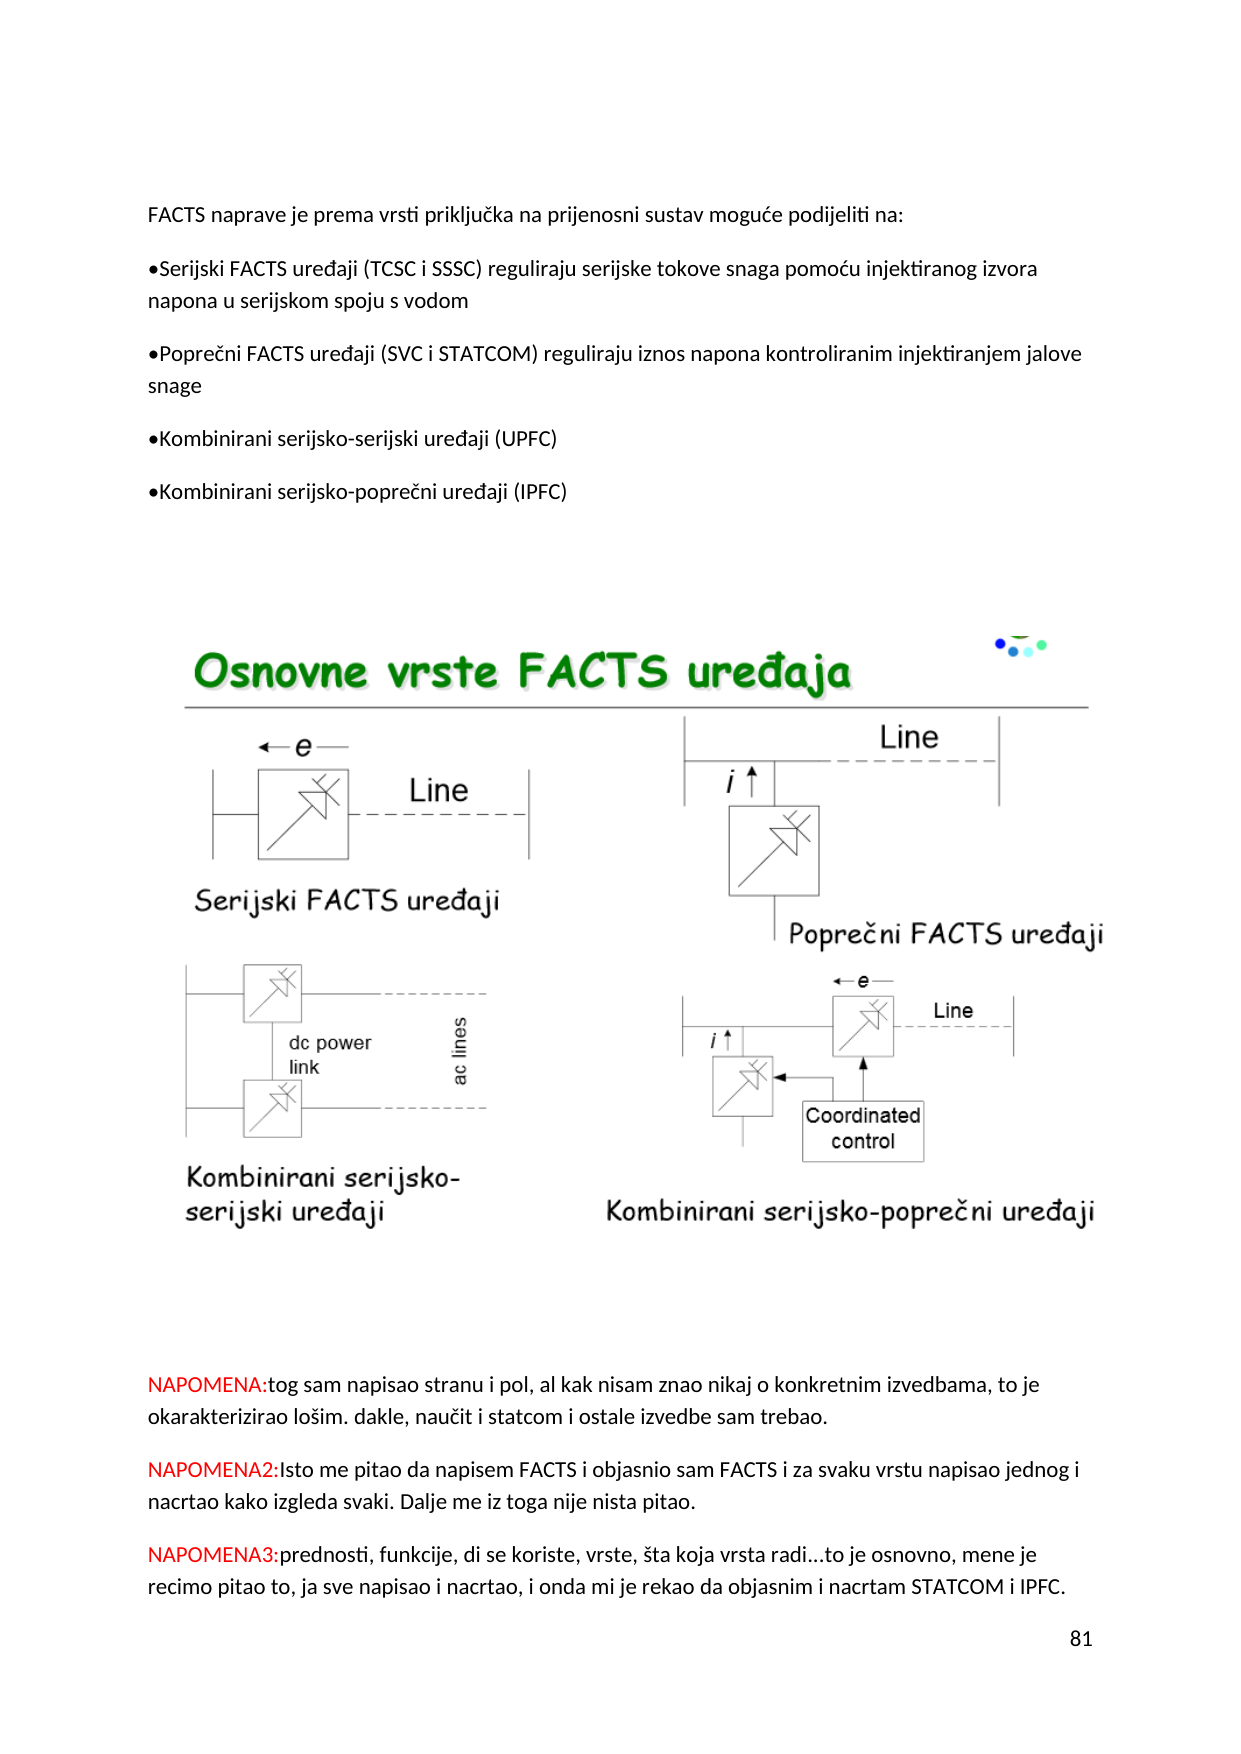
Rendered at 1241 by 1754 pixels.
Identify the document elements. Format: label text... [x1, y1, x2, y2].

text •Serijski FACTS uređaji (TCSC i SSSC) reguliraju serijske tokove snaga pomoću injektiranog izvora napona u serijskom spoju s vodom [148, 254, 1093, 314]
text NAPOMENA2:Isto me pitao da napisem FACTS i objasnio sam FACTS i za svaku vrstu napisao jednog i nacrtao kako izgleda svaki. Dalje me iz toga nije nista pitao. [148, 1455, 1093, 1515]
text FACTS naprave je prema vrsti priključka na prijenosni sustav moguće podijeliti na: [148, 201, 1093, 229]
picture [147, 636, 1122, 1239]
text •Poprečni FACTS uređaji (SVC i STATCOM) reguliraju iznos napona kontroliranim injektiranjem jalove snage [148, 339, 1093, 399]
text NAPOMENA:tog sam napisao stranu i pol, al kak nisam znao nikaj o konkretnim izvedbama, to je okarakterizirao lošim. dakle, naučit i statcom i ostale izvedbe sam trebao. [148, 1370, 1093, 1430]
text NAPOMENA3:prednosti, funkcije, di se koriste, vrste, šta koja vrsta radi...to je osnovno, mene je recimo pitao to, ja sve napisao i nacrtao, i onda mi je rekao da objasnim i nacrtam STATCOM i IPFC. [148, 1540, 1093, 1600]
text •Kombinirani serijsko-serijski uređaji (UPFC) [148, 424, 1093, 452]
text •Kombinirani serijsko-poprečni uređaji (IPFC) [148, 477, 1093, 505]
